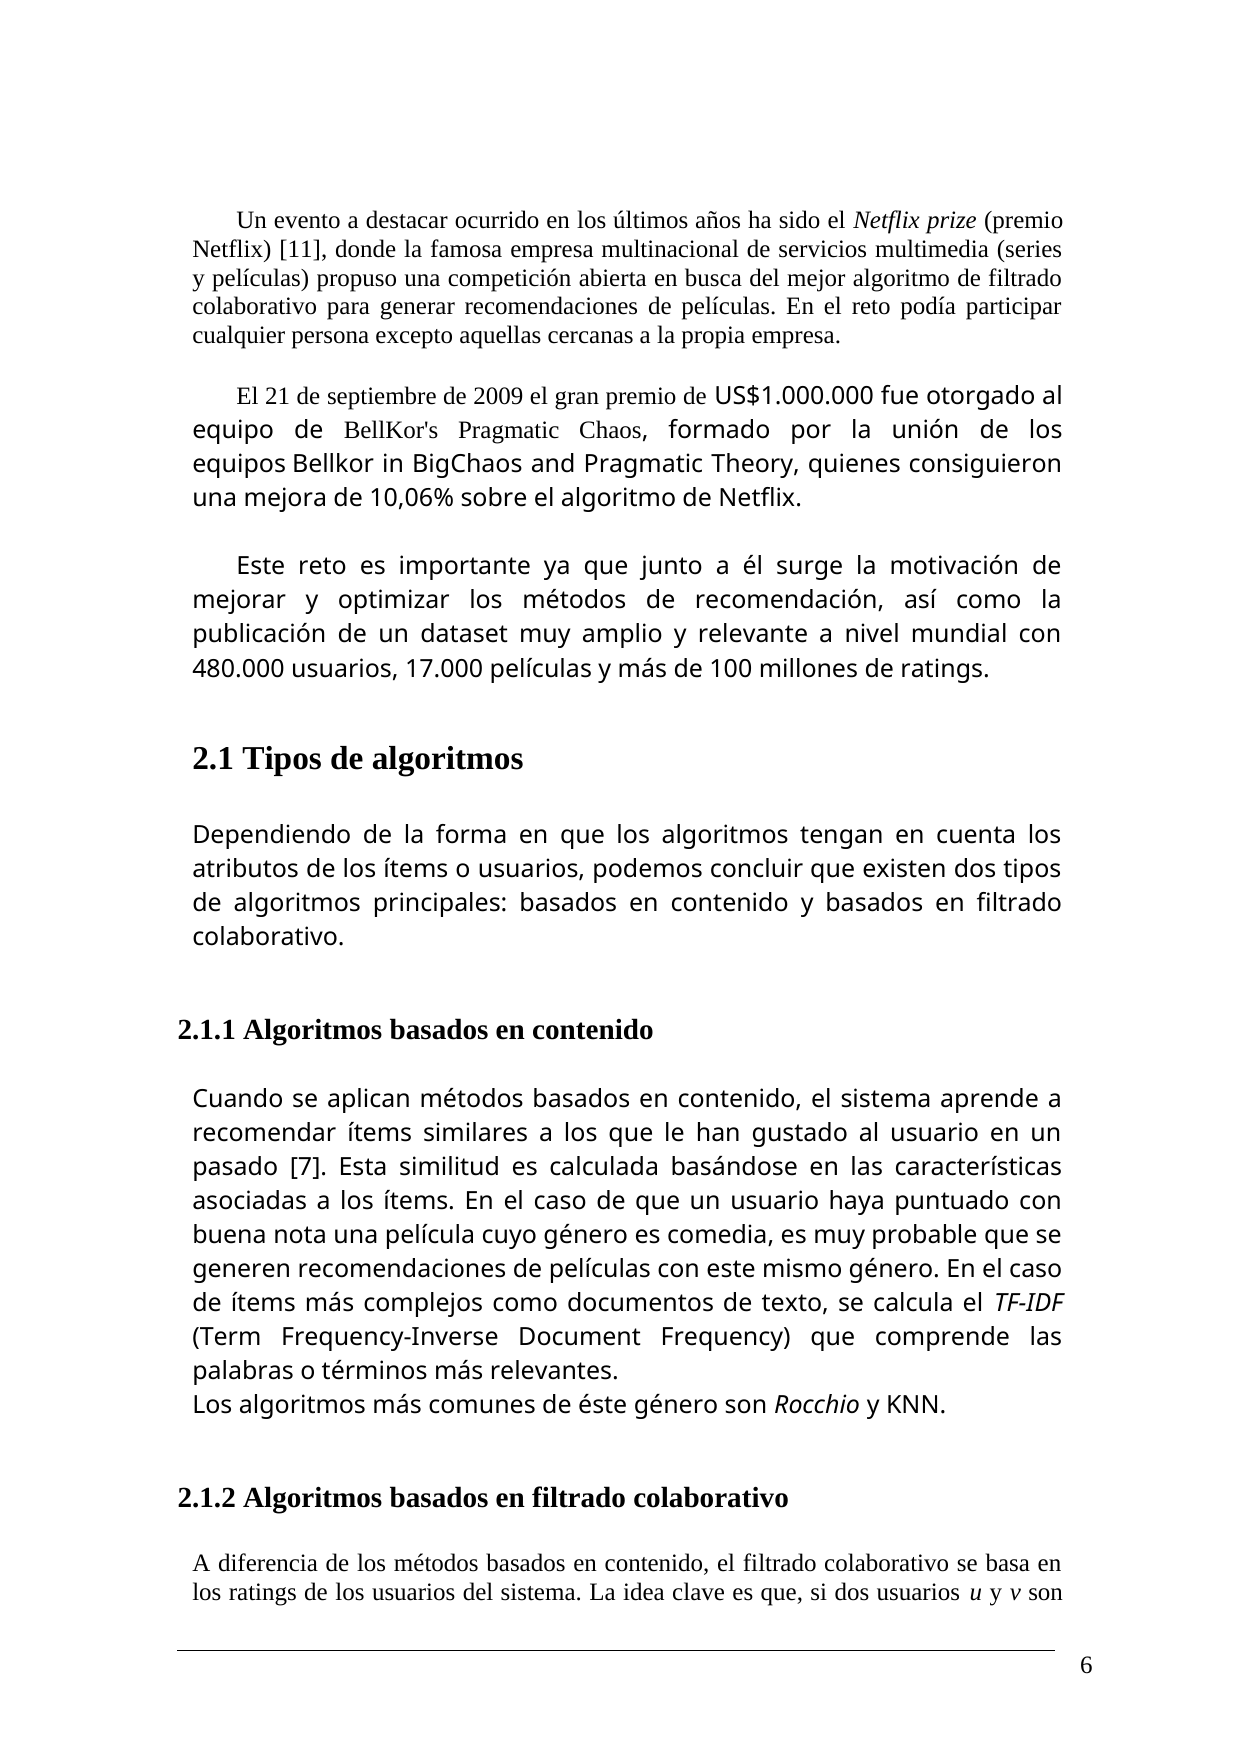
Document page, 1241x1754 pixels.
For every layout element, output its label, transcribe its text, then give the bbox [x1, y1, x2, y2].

text Un evento a destacar ocurrido en los últimos años ha sido el Netflix prize (premio Netflix) [11], donde la famosa empresa multinacional de servicios multimedia (series y películas) propuso una competición abierta en busca del mejor algoritmo de filtrado colaborativo para generar recomendaciones de películas. En el reto podía participar cualquier persona excepto aquellas cercanas a la propia empresa. [192, 205, 1063, 349]
subtitle Tipos de algoritmos [192, 738, 1063, 776]
subtitle Algoritmos basados en filtrado colaborativo [177, 1480, 1063, 1513]
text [192, 1548, 1063, 1606]
text El 21 de septiembre de 2009 el gran premio de US$1.000.000 fue otorgado al equipo de BellKor's Pragmatic Chaos, formado por la unión de los equipos Bellkor in BigChaos and Pragmatic Theory, quienes consiguieron una mejora de 10,06% sobre el algoritmo de Netflix. [192, 378, 1063, 514]
subtitle Algoritmos basados en contenido [177, 1012, 1063, 1046]
text Este reto es importante ya que junto a él surge la motivación de mejorar y optimizar los métodos de recomendación, así como la publicación de un dataset muy amplio y relevante a nivel mundial con 480.000 usuarios, 17.000 películas y más de 100 millones de ratings. [192, 548, 1063, 684]
text Cuando se aplican métodos basados en contenido, el sistema aprende a recomendar ítems similares a los que le han gustado al usuario en un pasado [7]. Esta similitud es calculada basándose en las características asociadas a los ítems. En el caso de que un usuario haya puntuado con buena nota una película cuyo género es comedia, es muy probable que se generen recomendaciones de películas con este mismo género. En el caso de ítems más complejos como documentos de texto, se calcula el TF-IDF (Term Frequency-Inverse Document Frequency) que comprende las palabras o términos más relevantes. [192, 1080, 1063, 1387]
text Dependiendo de la forma en que los algoritmos tengan en cuenta los atributos de los ítems o usuarios, podemos concluir que existen dos tipos de algoritmos principales: basados en contenido y basados en filtrado colaborativo. [192, 817, 1063, 953]
text Los algoritmos más comunes de éste género son Rocchio y KNN. [192, 1387, 1063, 1421]
